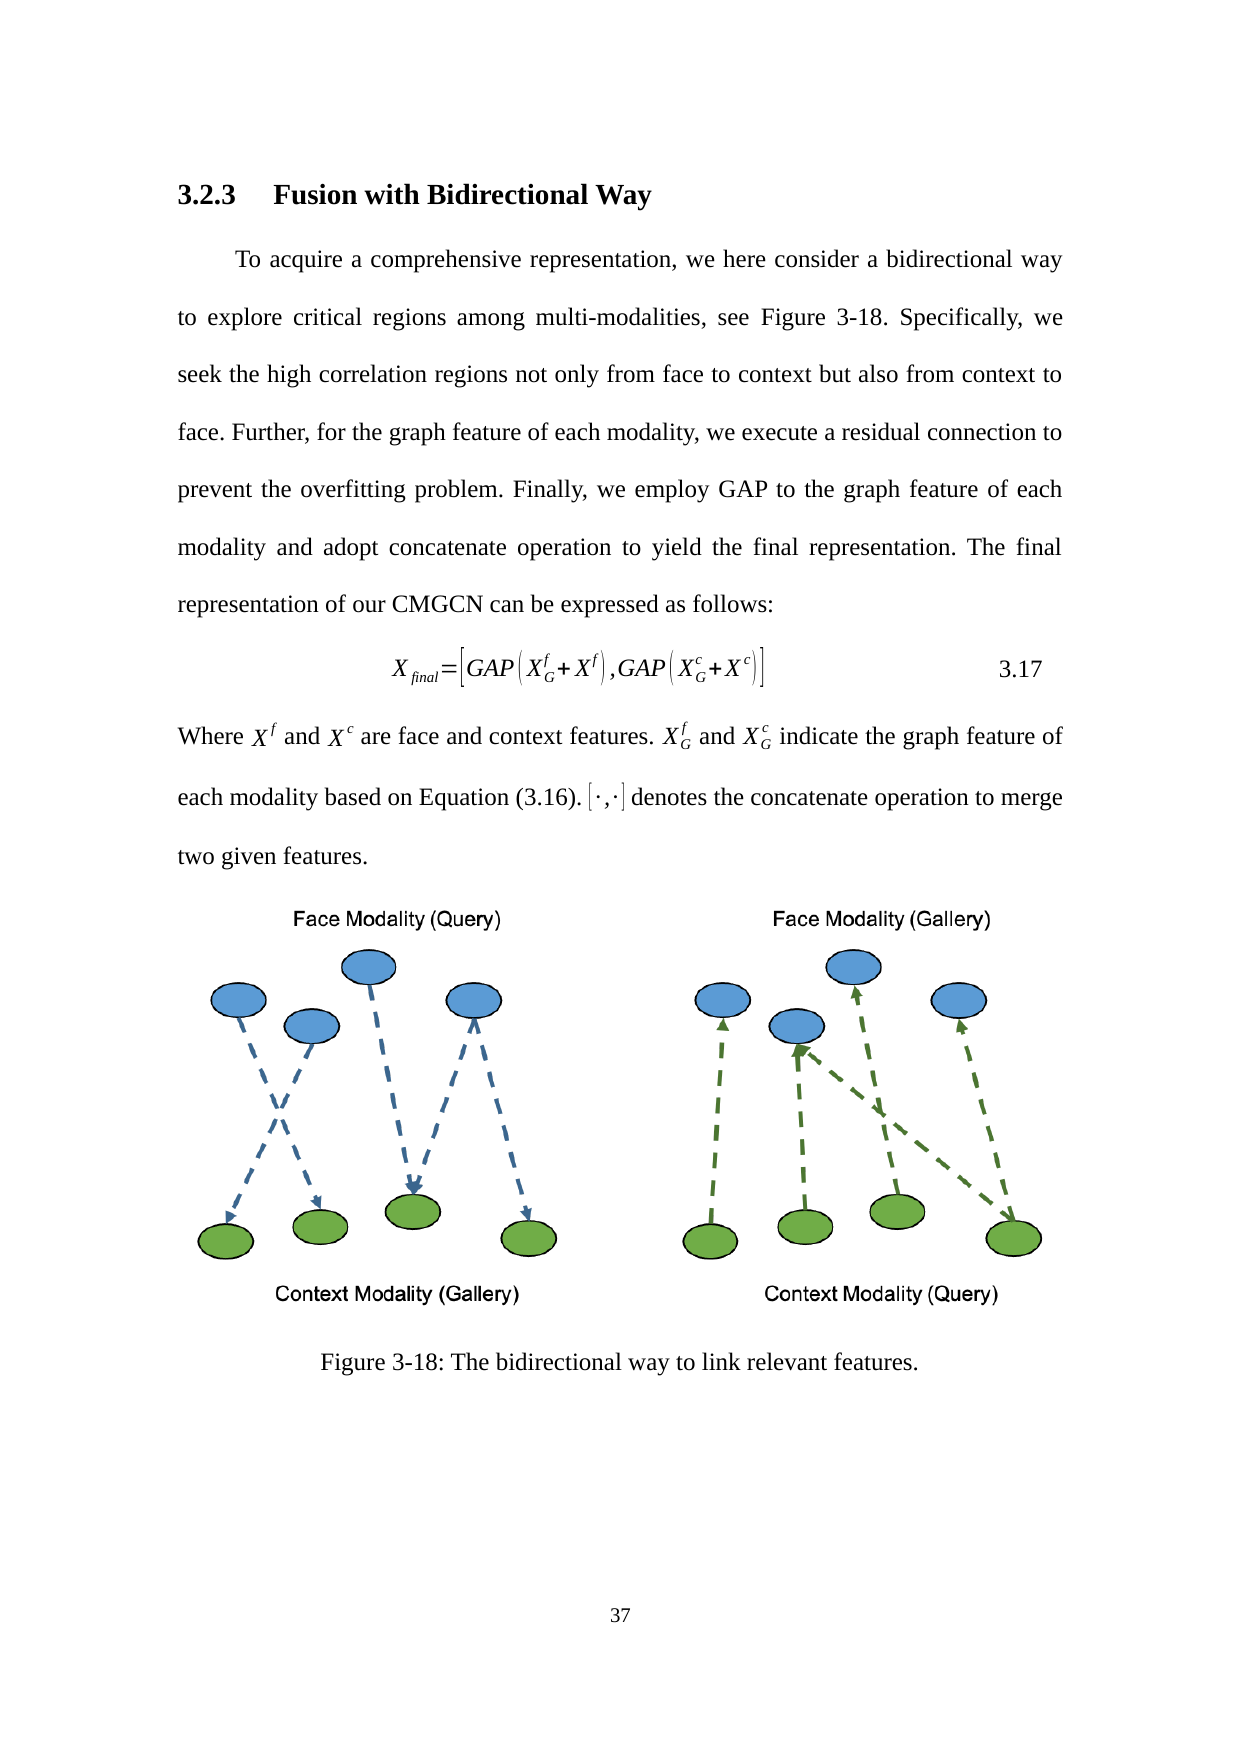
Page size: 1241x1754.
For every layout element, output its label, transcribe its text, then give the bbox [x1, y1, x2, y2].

subtitle Fusion with Bidirectional Way [177, 177, 1063, 211]
table_header [177, 899, 1062, 1347]
table_header [177, 647, 978, 718]
picture [196, 898, 1043, 1319]
